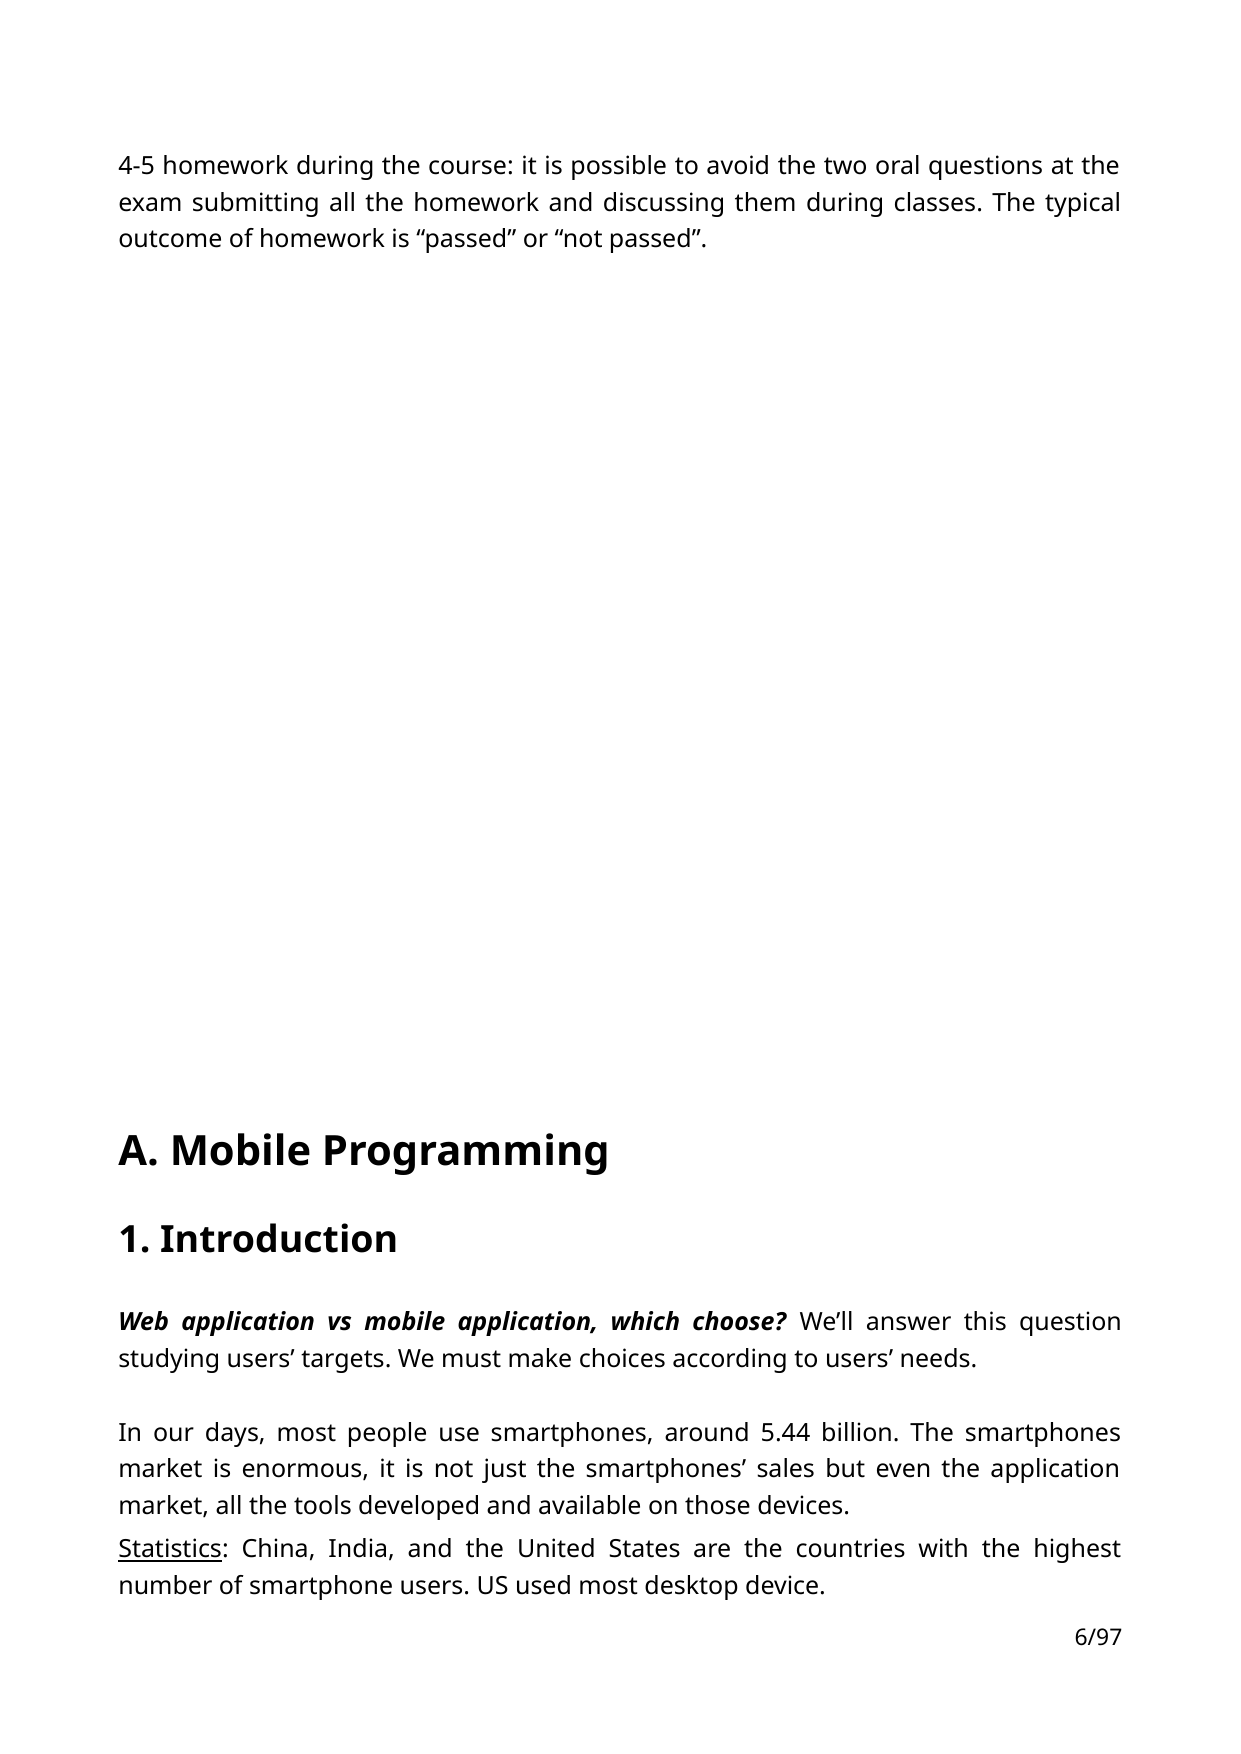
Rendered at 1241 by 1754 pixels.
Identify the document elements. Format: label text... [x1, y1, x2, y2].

subtitle A. Mobile Programming [118, 1121, 1122, 1177]
subtitle 1. Introduction [118, 1212, 1122, 1263]
text In our days, most people use smartphones, around 5.44 billion. The smartphones market is enormous, it is not just the smartphones’ sales but even the application market, all the tools developed and available on those devices. [118, 1414, 1122, 1522]
text Web application vs mobile application, which choose? We’ll answer this question studying users’ targets. We must make choices according to users’ needs. [118, 1304, 1122, 1375]
text Statistics: China, India, and the United States are the countries with the highest number of smartphone users. US used most desktop device. [118, 1531, 1122, 1602]
text 4-5 homework during the course: it is possible to avoid the two oral questions at the exam submitting all the homework and discussing them during classes. The typical outcome of homework is “passed” or “not passed”. [118, 148, 1122, 255]
